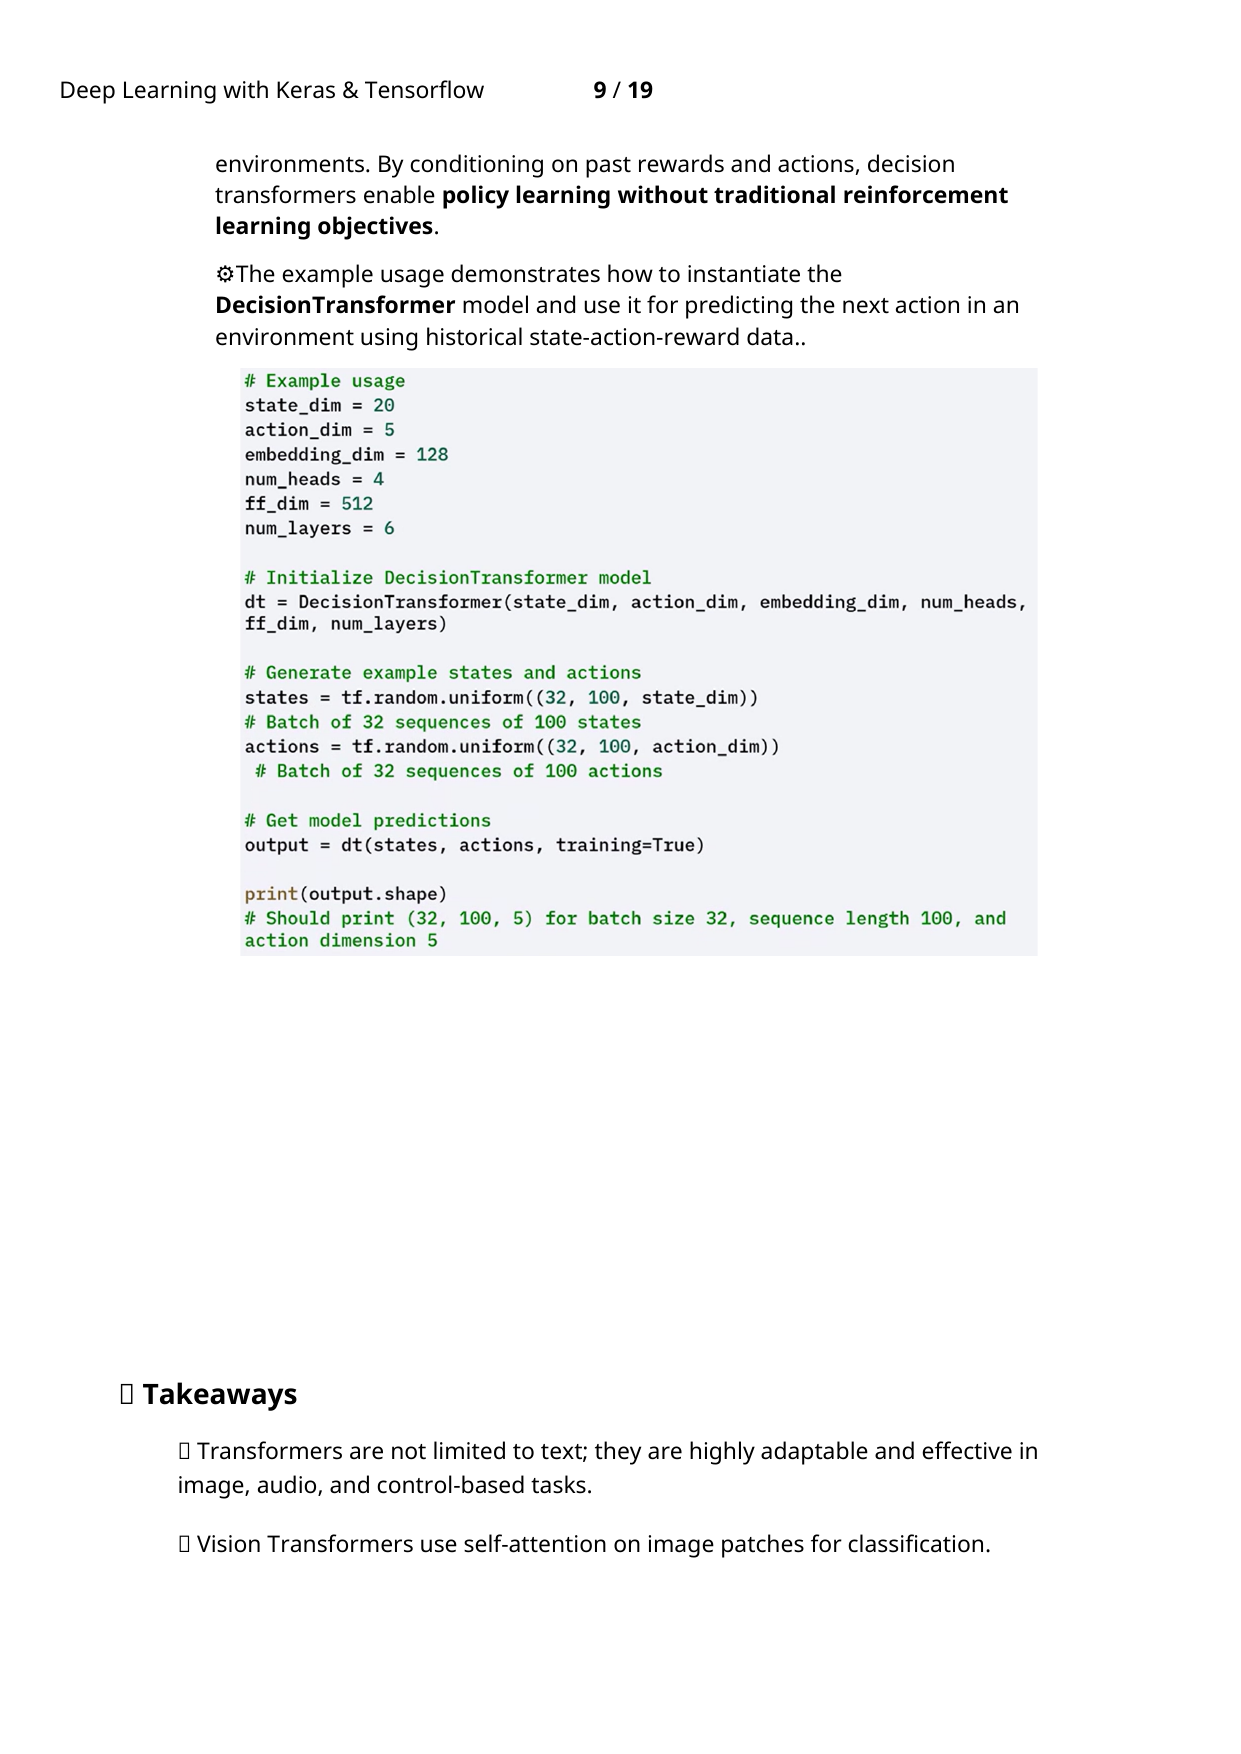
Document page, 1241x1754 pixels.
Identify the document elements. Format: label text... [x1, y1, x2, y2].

subtitle ✅ Takeaways [118, 1374, 1063, 1413]
text ✅ Transformers are not limited to text; they are highly adaptable and effective in image, audio, and control-based tasks. [177, 1435, 1063, 1500]
text ✅ Vision Transformers use self-attention on image patches for classification. [177, 1528, 1063, 1559]
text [215, 148, 1063, 241]
text ⚙️The example usage demonstrates how to instantiate the DecisionTransformer model and use it for predicting the next action in an environment using historical state-action-reward data.. [215, 258, 1063, 352]
picture [240, 368, 1038, 956]
